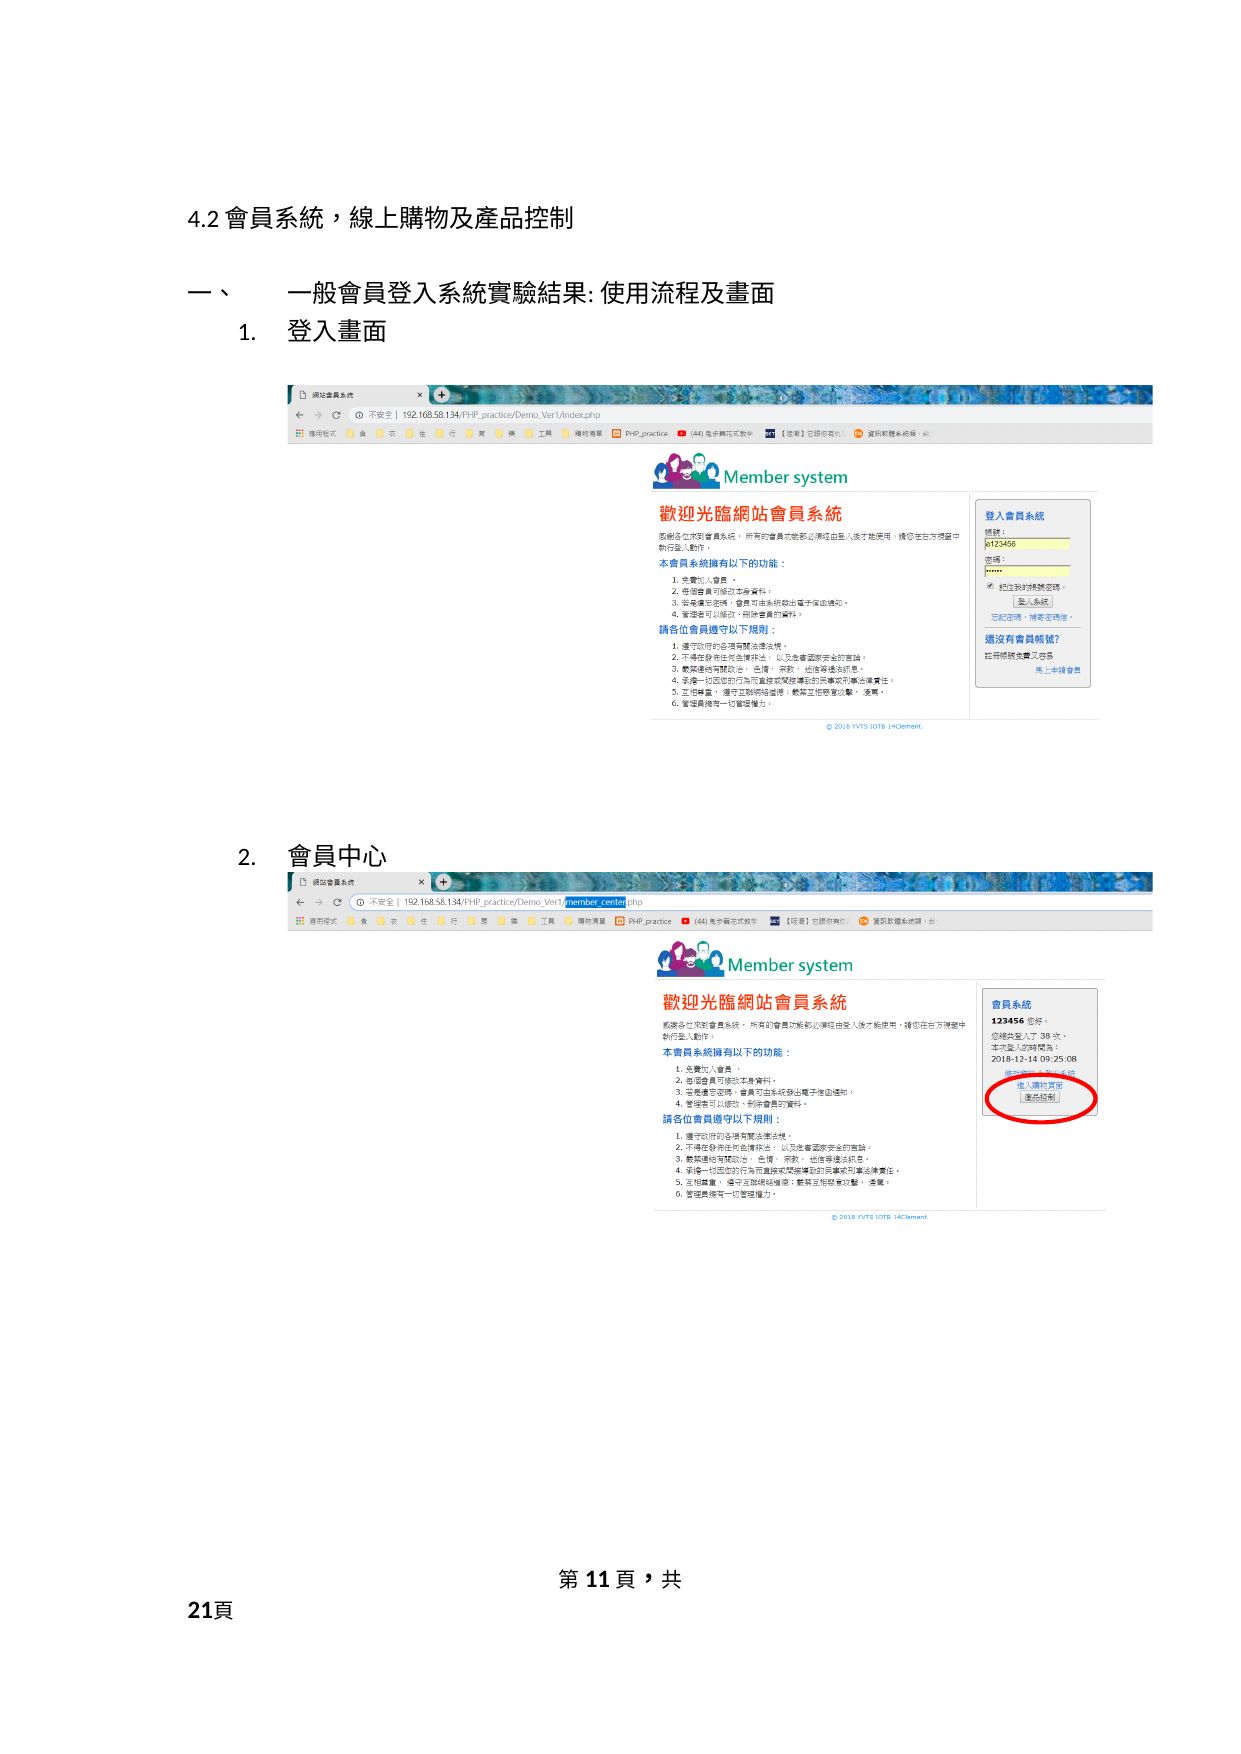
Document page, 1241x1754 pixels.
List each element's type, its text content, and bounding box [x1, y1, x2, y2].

list 4.2會員系統，線上購物及產品控制 [187, 198, 1053, 235]
list 一般會員登入系統實驗結果: 使用流程及畫面 [187, 273, 1053, 310]
picture [287, 385, 1153, 776]
picture [287, 872, 1153, 1284]
